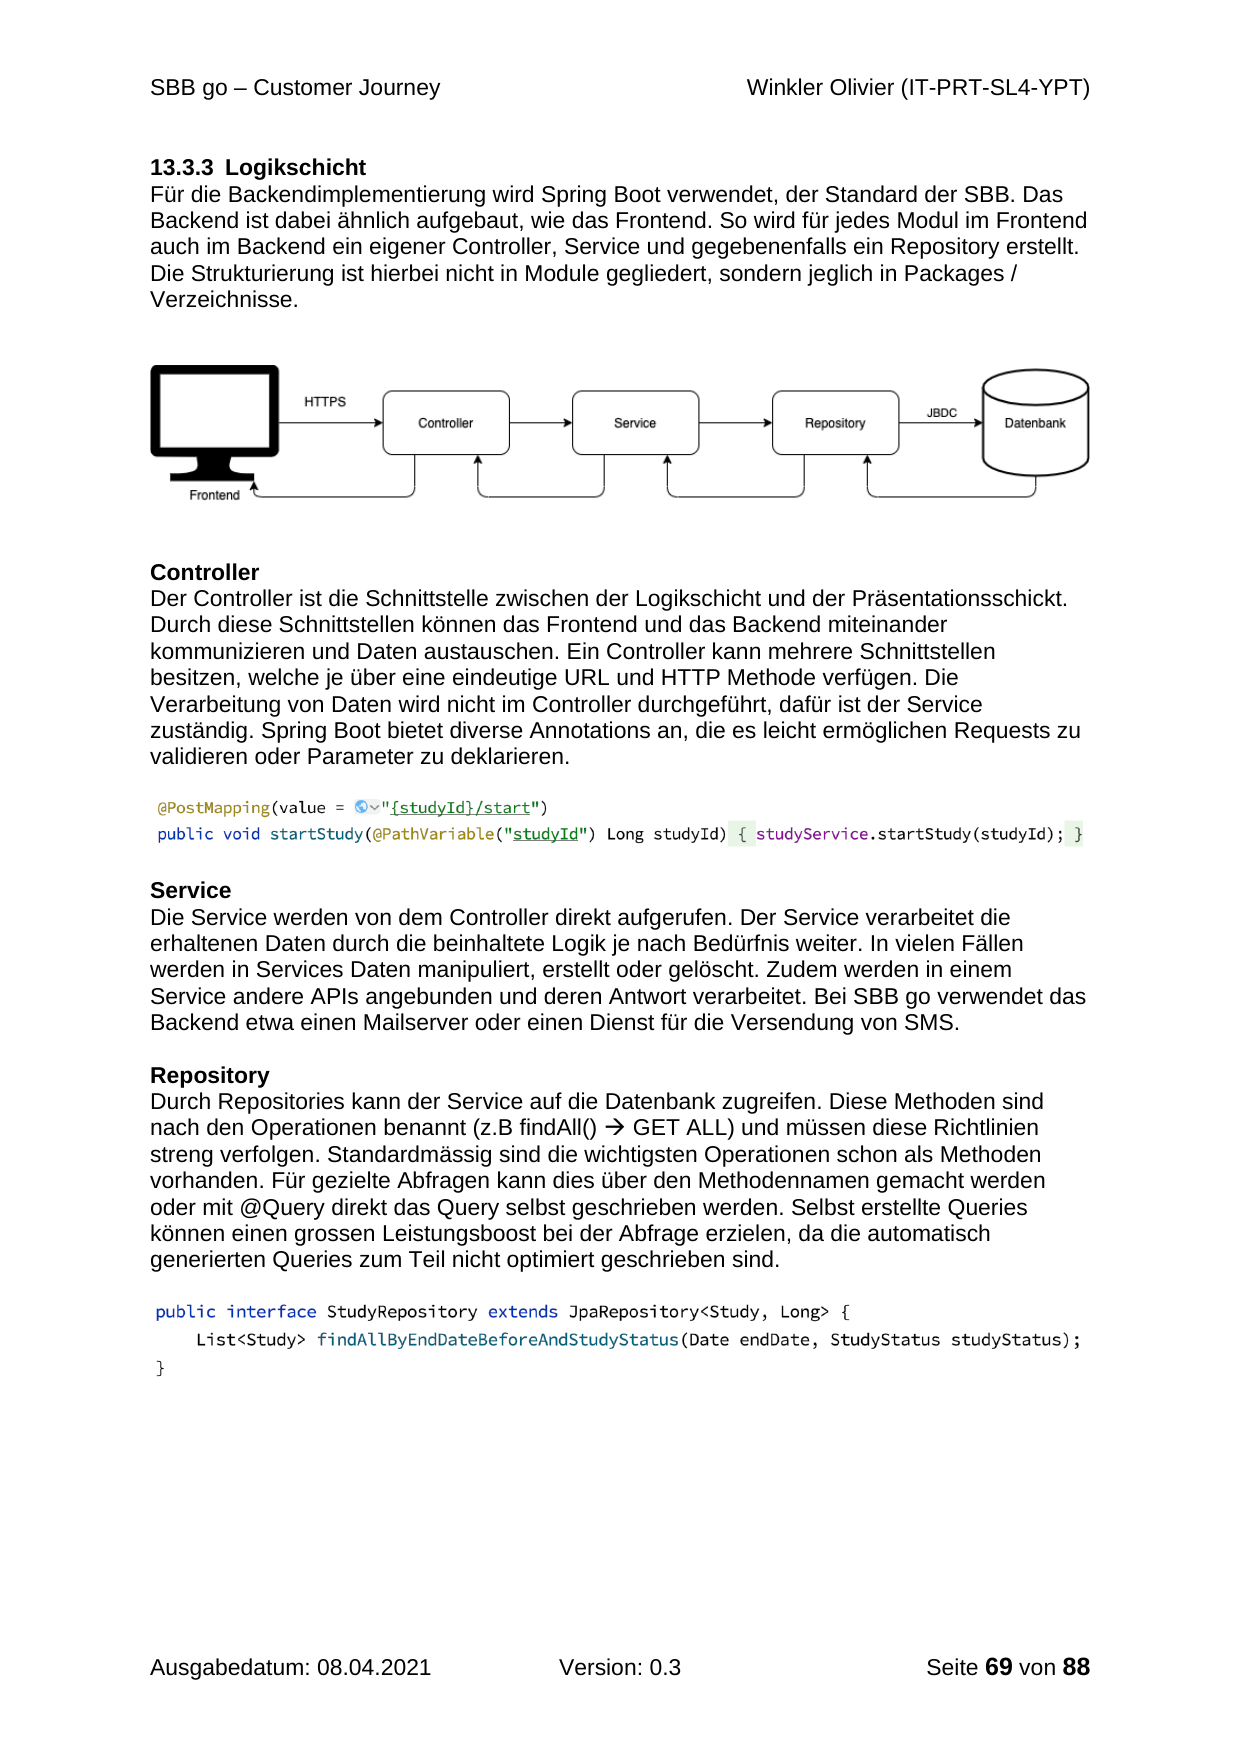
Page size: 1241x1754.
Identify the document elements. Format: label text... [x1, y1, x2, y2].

text Service [150, 877, 1090, 903]
picture [150, 1298, 1090, 1391]
text Die Service werden von dem Controller direkt aufgerufen. Der Service verarbeitet die erhaltenen Daten durch die beinhaltete Logik je nach Bedürfnis weiter. In vielen Fällen werden in Services Daten manipuliert, erstellt oder gelöscht. Zudem werden in einem Service andere APIs angebunden und deren Antwort verarbeitet. Bei SBB go verwendet das Backend etwa einen Mailserver oder einen Dienst für die Versendung von SMS. [150, 903, 1090, 1035]
picture [150, 796, 1090, 851]
text Für die Backendimplementierung wird Spring Boot verwendet, der Standard der SBB. Das Backend ist dabei ähnlich aufgebaut, wie das Frontend. So wird für jedes Modul im Frontend auch im Backend ein eigener Controller, Service und gegebenenfalls ein Repository erstellt. Die Strukturierung ist hierbei nicht in Module gegliedert, sondern jeglich in Packages / Verzeichnisse. [150, 181, 1090, 312]
text Controller [150, 559, 1090, 585]
subtitle Logikschicht [150, 154, 1090, 181]
text Durch Repositories kann der Service auf die Datenbank zugreifen. Diese Methoden sind nach den Operationen benannt (z.B findAll() GET ALL) und müssen diese Richtlinien streng verfolgen. Standardmässig sind die wichtigsten Operationen schon als Methoden vorhanden. Für gezielte Abfragen kann dies über den Methodennamen gemacht werden oder mit @Query direkt das Query selbst geschrieben werden. Selbst erstellte Queries können einen grossen Leistungsboost bei der Abfrage erzielen, da die automatisch generierten Queries zum Teil nicht optimiert geschrieben sind. [150, 1088, 1090, 1272]
text Der Controller ist die Schnittstelle zwischen der Logikschicht und der Präsentationsschickt. Durch diese Schnittstellen können das Frontend und das Backend miteinander kommunizieren und Daten austauschen. Ein Controller kann mehrere Schnittstellen besitzen, welche je über eine eindeutige URL und HTTP Methode verfügen. Die Verarbeitung von Daten wird nicht im Controller durchgeführt, dafür ist der Service zuständig. Spring Boot bietet diverse Annotations an, die es leicht ermöglichen Requests zu validieren oder Parameter zu deklarieren. [150, 585, 1090, 769]
text Repository [150, 1062, 1090, 1088]
picture [150, 365, 1090, 506]
